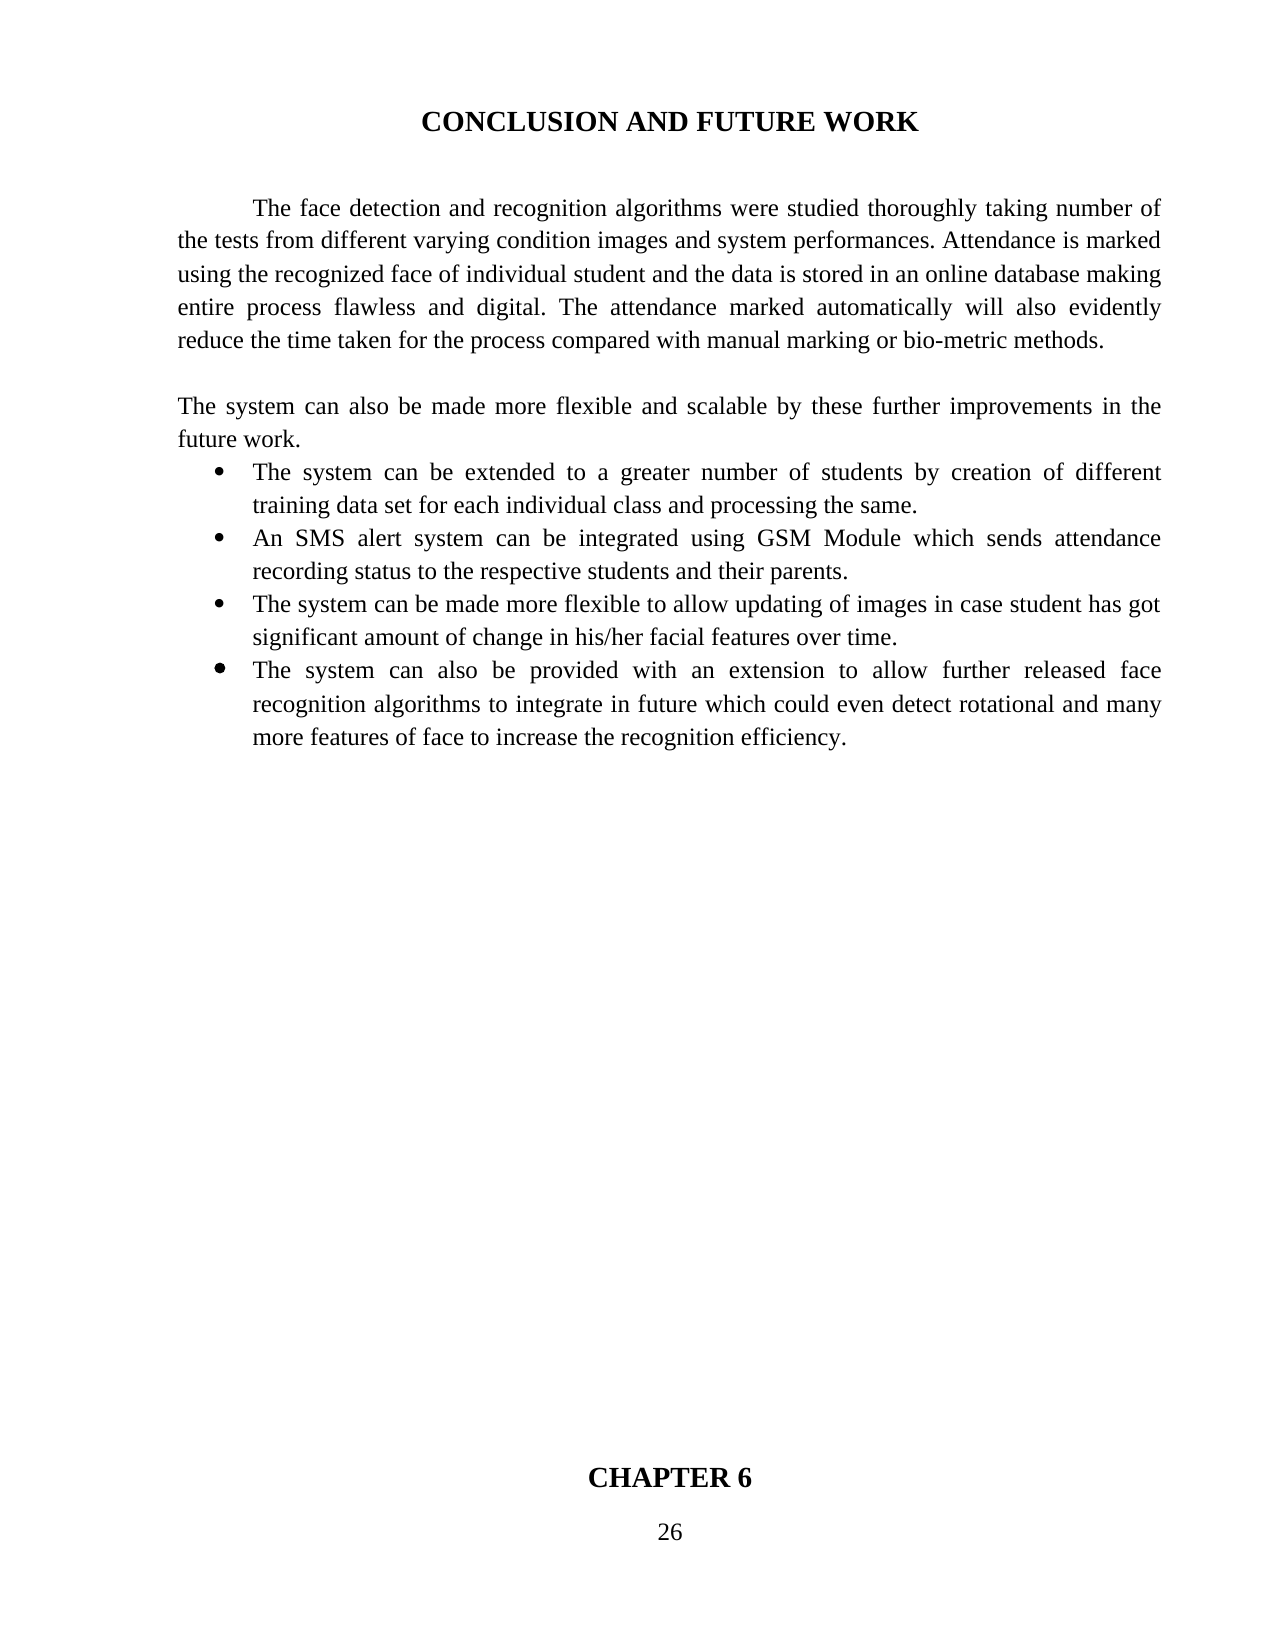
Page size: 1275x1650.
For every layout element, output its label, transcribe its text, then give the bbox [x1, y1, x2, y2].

text The system can also be made more flexible and scalable by these further improvements in the future work. [177, 391, 1162, 452]
list The system can be extended to a greater number of students by creation of different training data set for each individual class and processing the same. [215, 457, 1162, 518]
text CHAPTER 6 [177, 1460, 1162, 1494]
list The system can also be provided with an extension to allow further released face recognition algorithms to integrate in future which could even detect rotational and many more features of face to increase the recognition efficiency. [215, 655, 1162, 751]
list The system can be made more flexible to allow updating of images in case student has got significant amount of change in his/her facial features over time. [215, 589, 1162, 651]
list An SMS alert system can be integrated using GSM Module which sends attendance recording status to the respective students and their parents. [215, 523, 1162, 584]
text CONCLUSION AND FUTURE WORK [177, 104, 1162, 137]
text The face detection and recognition algorithms were studied thoroughly taking number of the tests from different varying condition images and system performances. Attendance is marked using the recognized face of individual student and the data is stored in an online database making entire process flawless and digital. The attendance marked automatically will also evidently reduce the time taken for the process compared with manual marking or bio-metric methods. [177, 193, 1162, 353]
